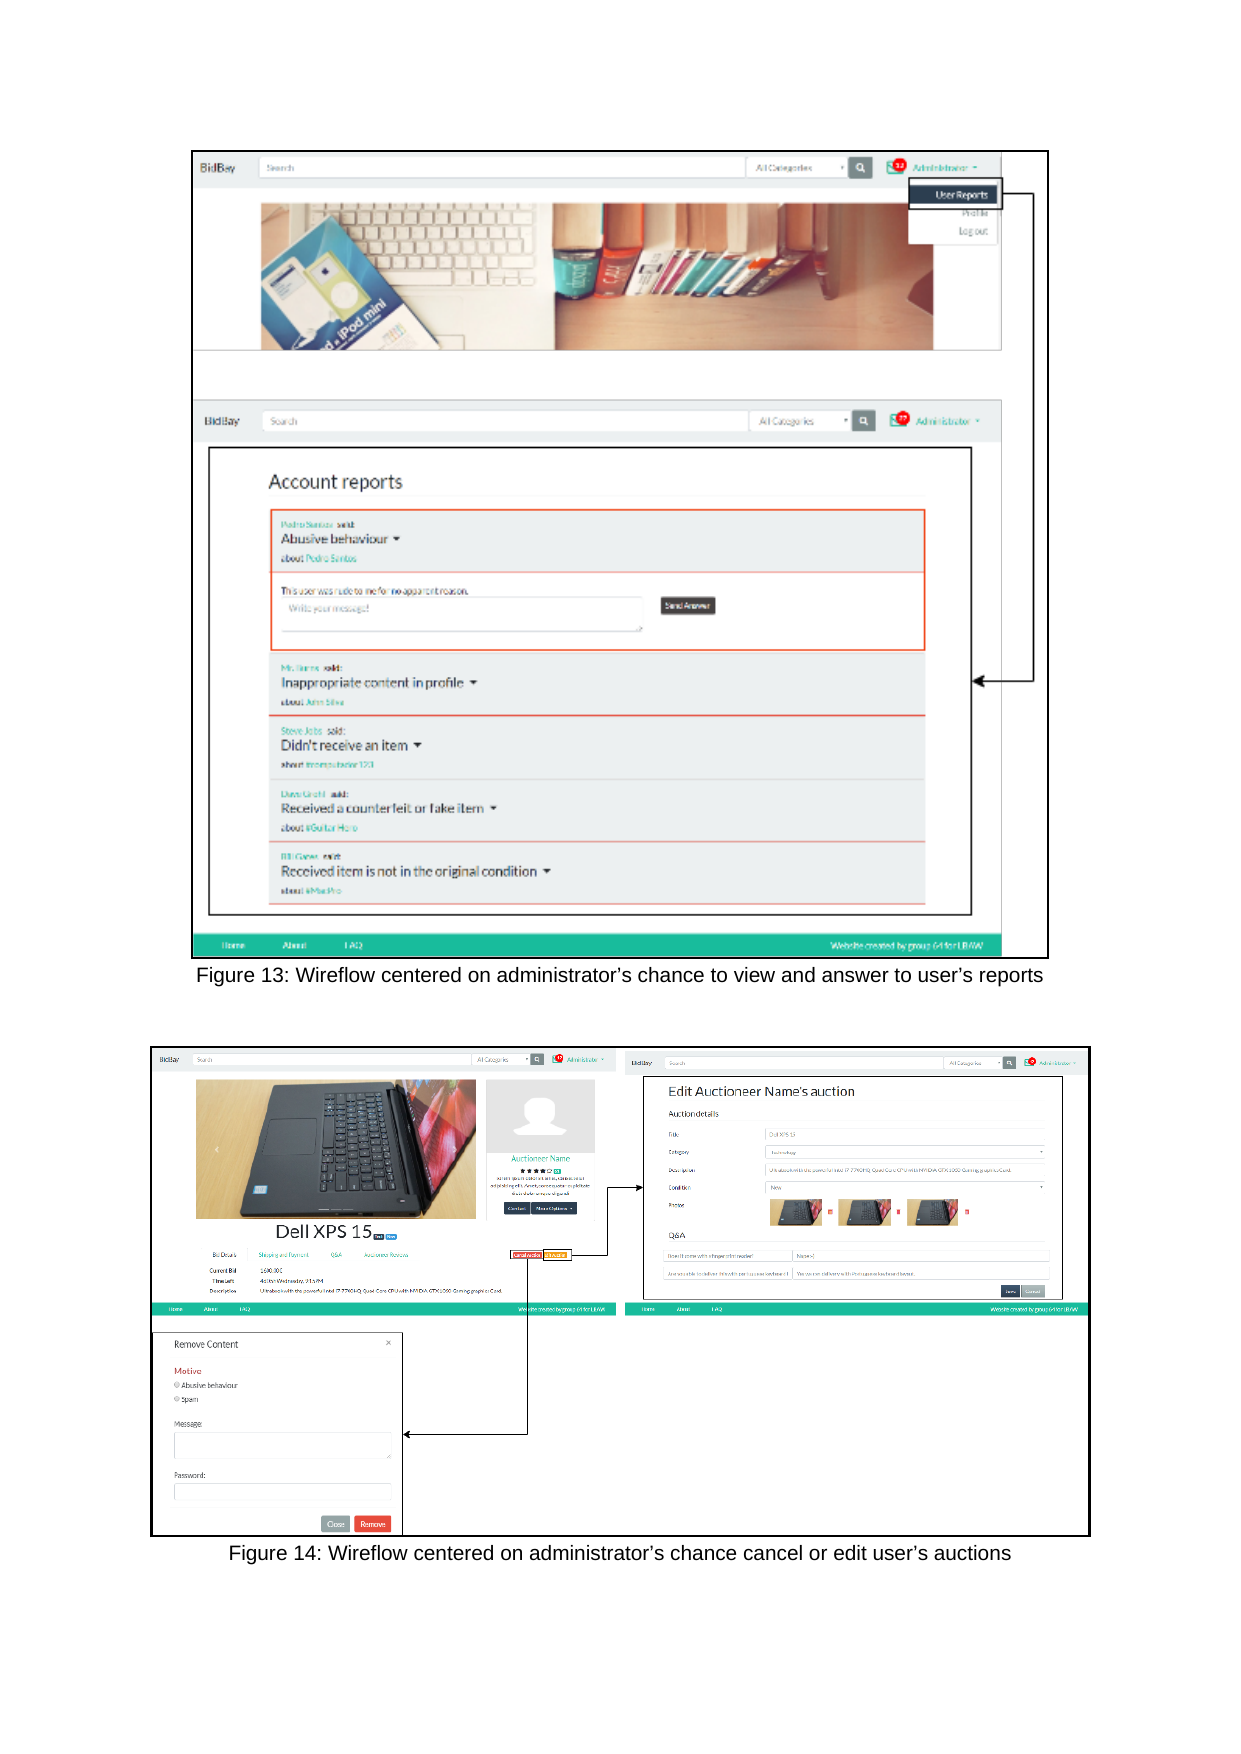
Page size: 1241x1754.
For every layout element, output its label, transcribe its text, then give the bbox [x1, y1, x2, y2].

text Figure 14: Wireflow centered on administrator’s chance cancel or edit user’s auctions [150, 1541, 1090, 1565]
text Figure 13: Wireflow centered on administrator’s chance to view and answer to user’s reports [150, 963, 1090, 987]
picture [152, 1048, 1088, 1535]
picture [193, 152, 1047, 957]
